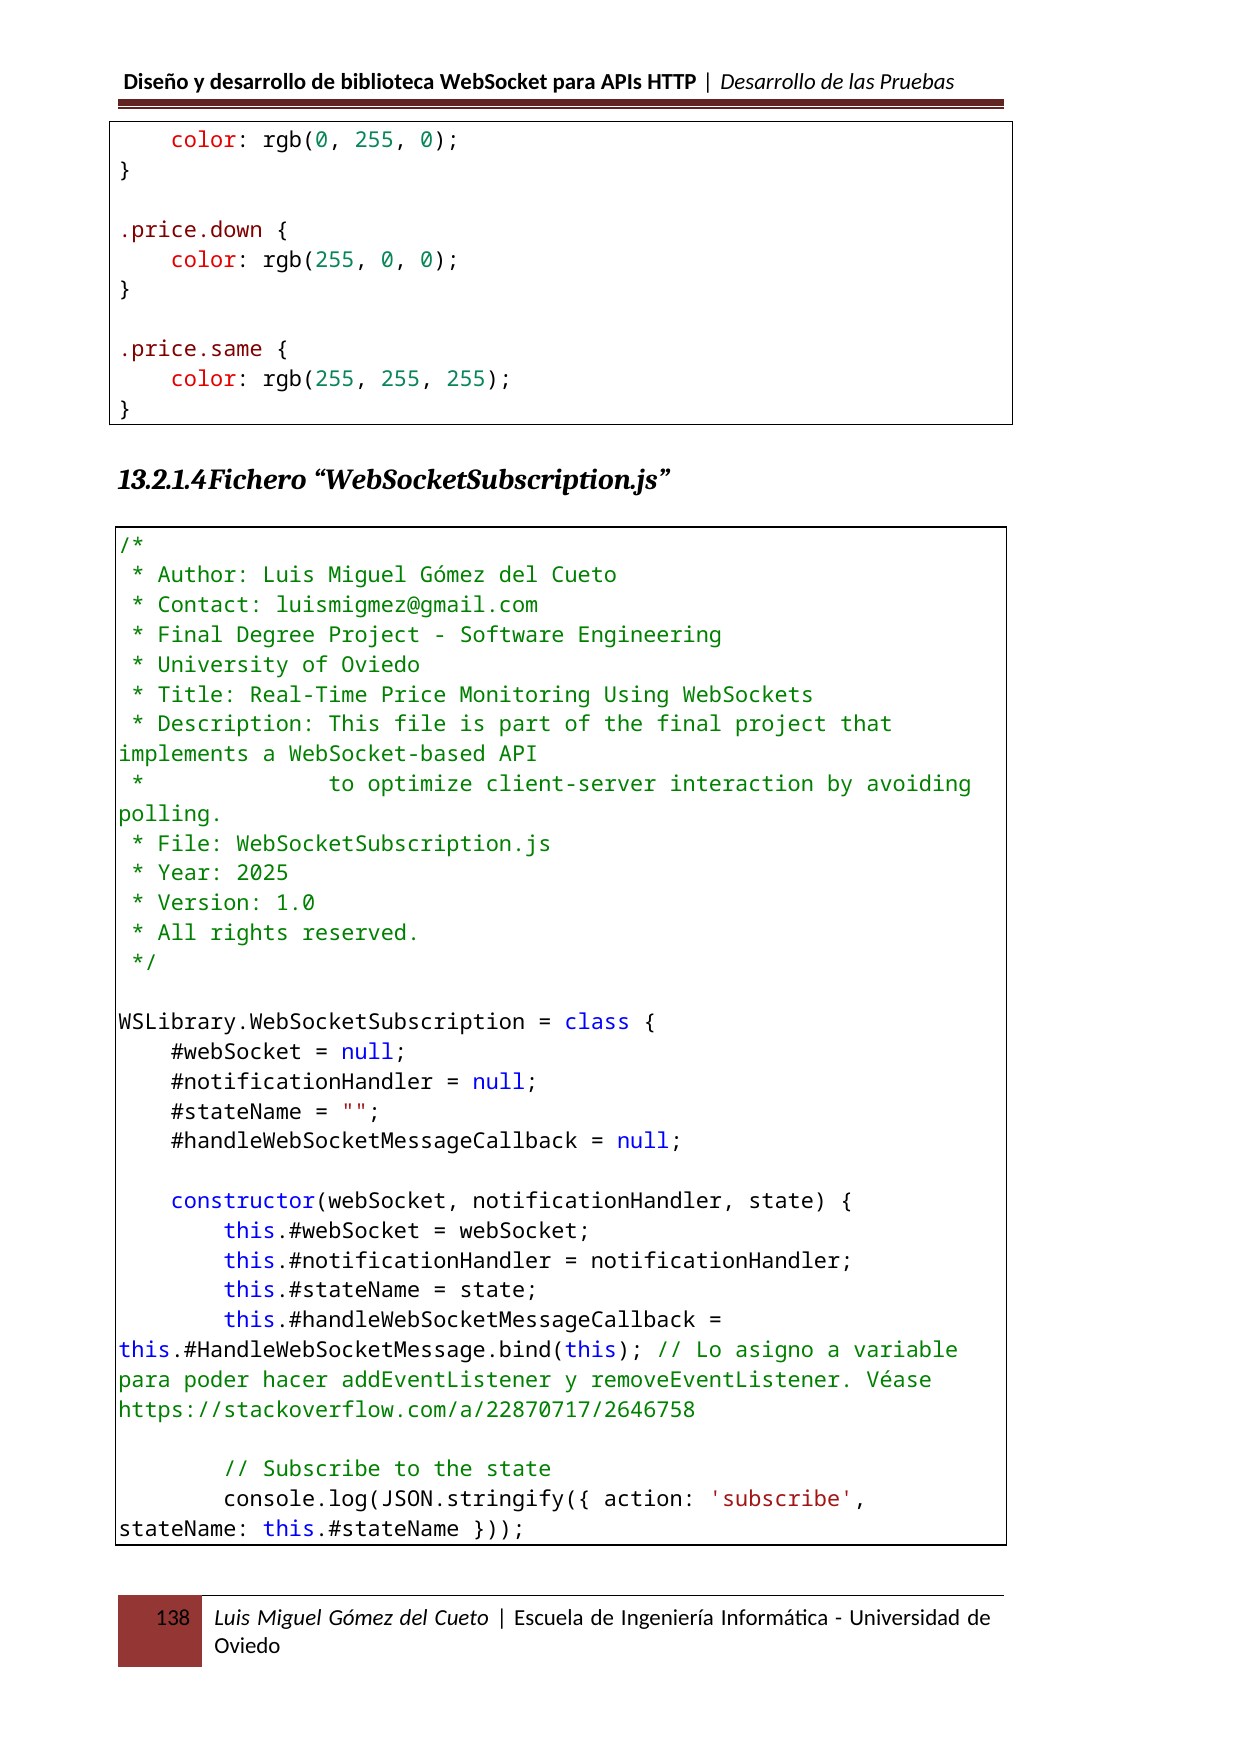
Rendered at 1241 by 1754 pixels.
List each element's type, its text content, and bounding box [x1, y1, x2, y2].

text console.log(JSON.stringify({ action: 'subscribe', stateName: this.#stateName })); [116, 1480, 1006, 1544]
text this.#stateName = state; [118, 1274, 1004, 1304]
text * to optimize client-server interaction by avoiding polling. [118, 768, 1004, 827]
text * All rights reserved. [118, 917, 1004, 947]
text * File: WebSocketSubscription.js [118, 827, 1004, 857]
text color: rgb(255, 255, 255); [118, 363, 1004, 389]
text color: rgb(255, 0, 0); [118, 243, 1004, 273]
text * Version: 1.0 [118, 887, 1004, 917]
text * Title: Real-Time Price Monitoring Using WebSockets [118, 678, 1004, 708]
text * Final Degree Project - Software Engineering [118, 619, 1004, 649]
text this.#webSocket = webSocket; [118, 1215, 1004, 1244]
text // Subscribe to the state [118, 1453, 1004, 1480]
text * Description: This file is part of the final project that implements a WebSocket-based API [118, 708, 1004, 768]
text } [118, 154, 1004, 184]
subtitle Fichero “WebSocketSubscription.js” [118, 463, 1004, 496]
text /* [116, 528, 1006, 559]
text * Contact: luismigmez@gmail.com [118, 589, 1004, 619]
text #stateName = ""; [118, 1096, 1004, 1125]
text * Author: Luis Miguel Gómez del Cueto [118, 559, 1004, 589]
text } [118, 273, 1004, 303]
text #webSocket = null; [118, 1036, 1004, 1066]
text */ [118, 947, 1004, 976]
text #handleWebSocketMessageCallback = null; [118, 1125, 1004, 1155]
text this.#handleWebSocketMessageCallback = this.#HandleWebSocketMessage.bind(this); // Lo asigno a variable para poder hacer addEventListener y removeEventListener. Véase https://stackoverflow.com/a/22870717/2646758 [118, 1304, 1004, 1423]
text * Year: 2025 [118, 857, 1004, 887]
text .price.same { [118, 333, 1004, 363]
text #notificationHandler = null; [118, 1066, 1004, 1096]
text .price.down { [118, 214, 1004, 243]
text WSLibrary.WebSocketSubscription = class { [118, 1006, 1004, 1036]
text this.#notificationHandler = notificationHandler; [118, 1244, 1004, 1274]
text constructor(webSocket, notificationHandler, state) { [118, 1185, 1004, 1215]
text } [110, 389, 1012, 424]
text * University of Oviedo [118, 649, 1004, 678]
text color: rgb(0, 255, 0); [110, 122, 1012, 154]
